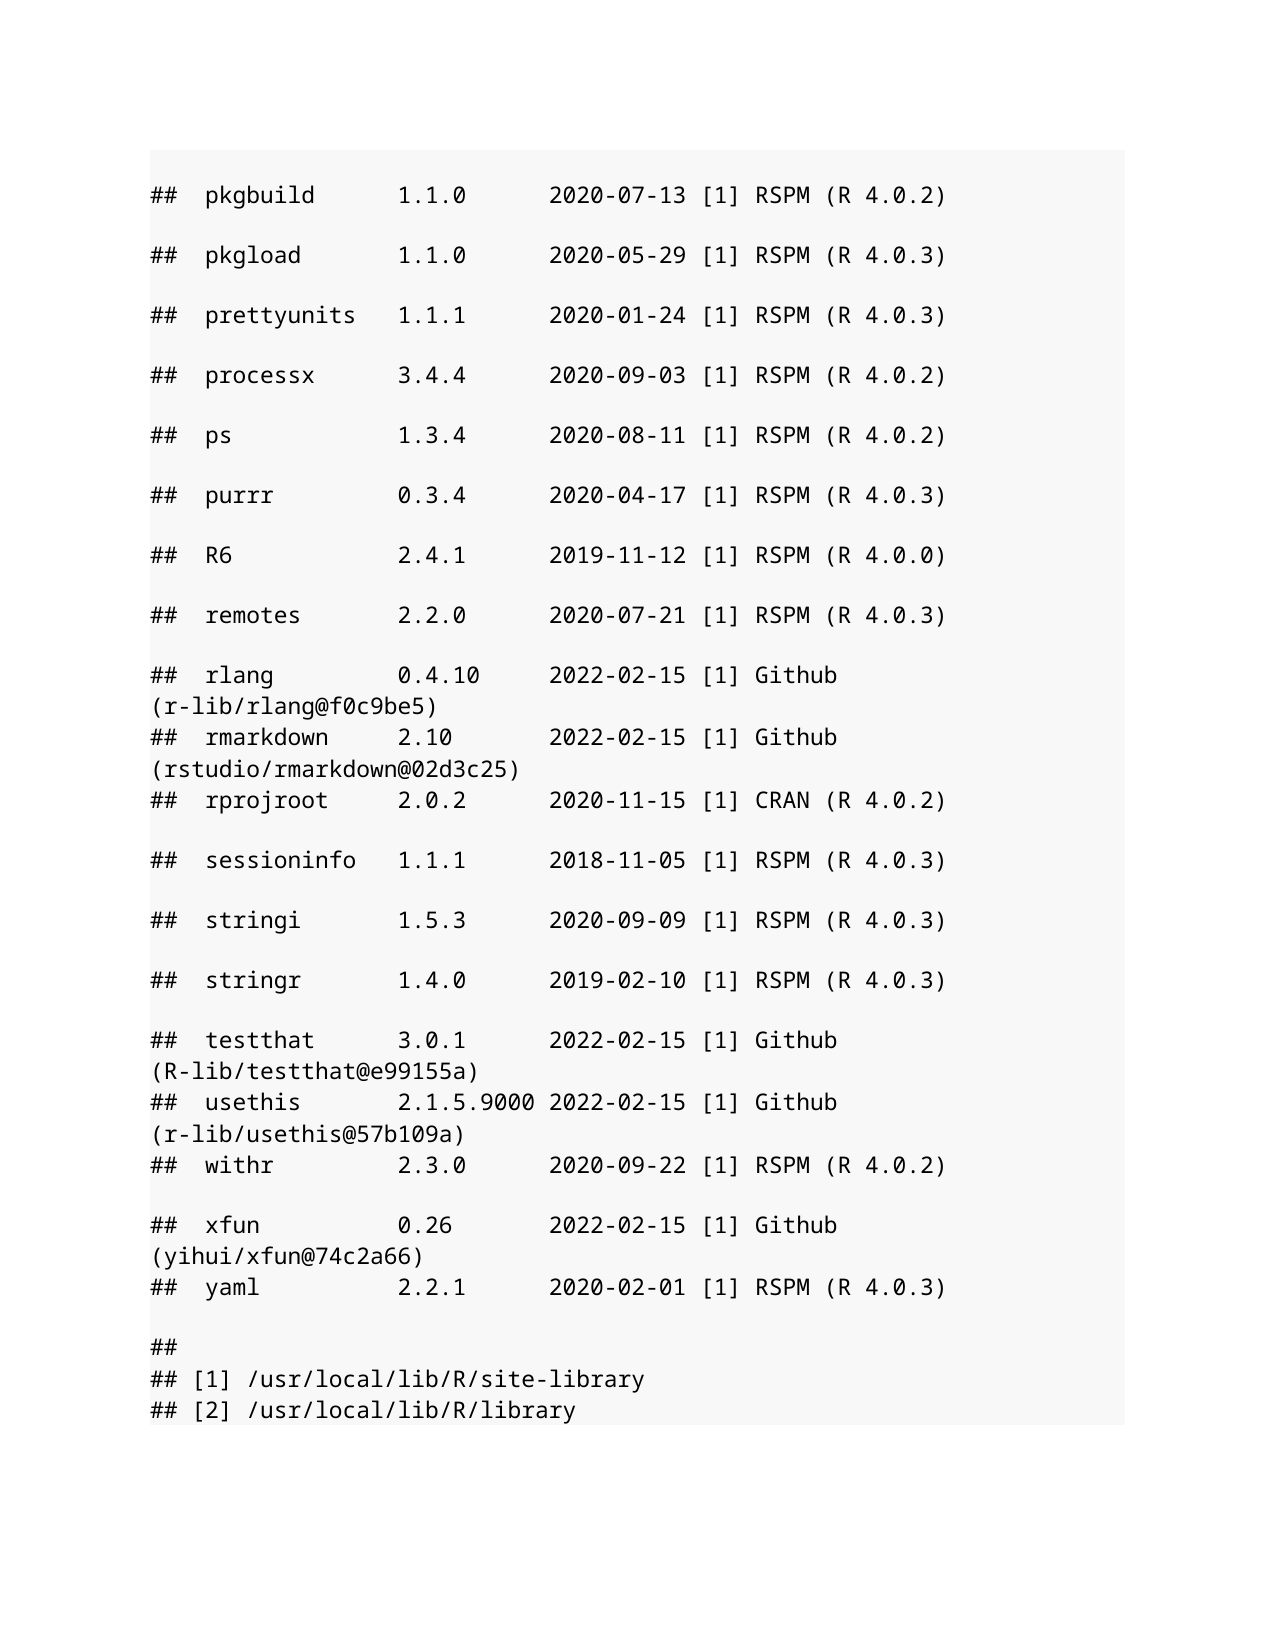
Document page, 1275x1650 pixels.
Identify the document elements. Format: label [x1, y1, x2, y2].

text [150, 150, 1125, 1425]
